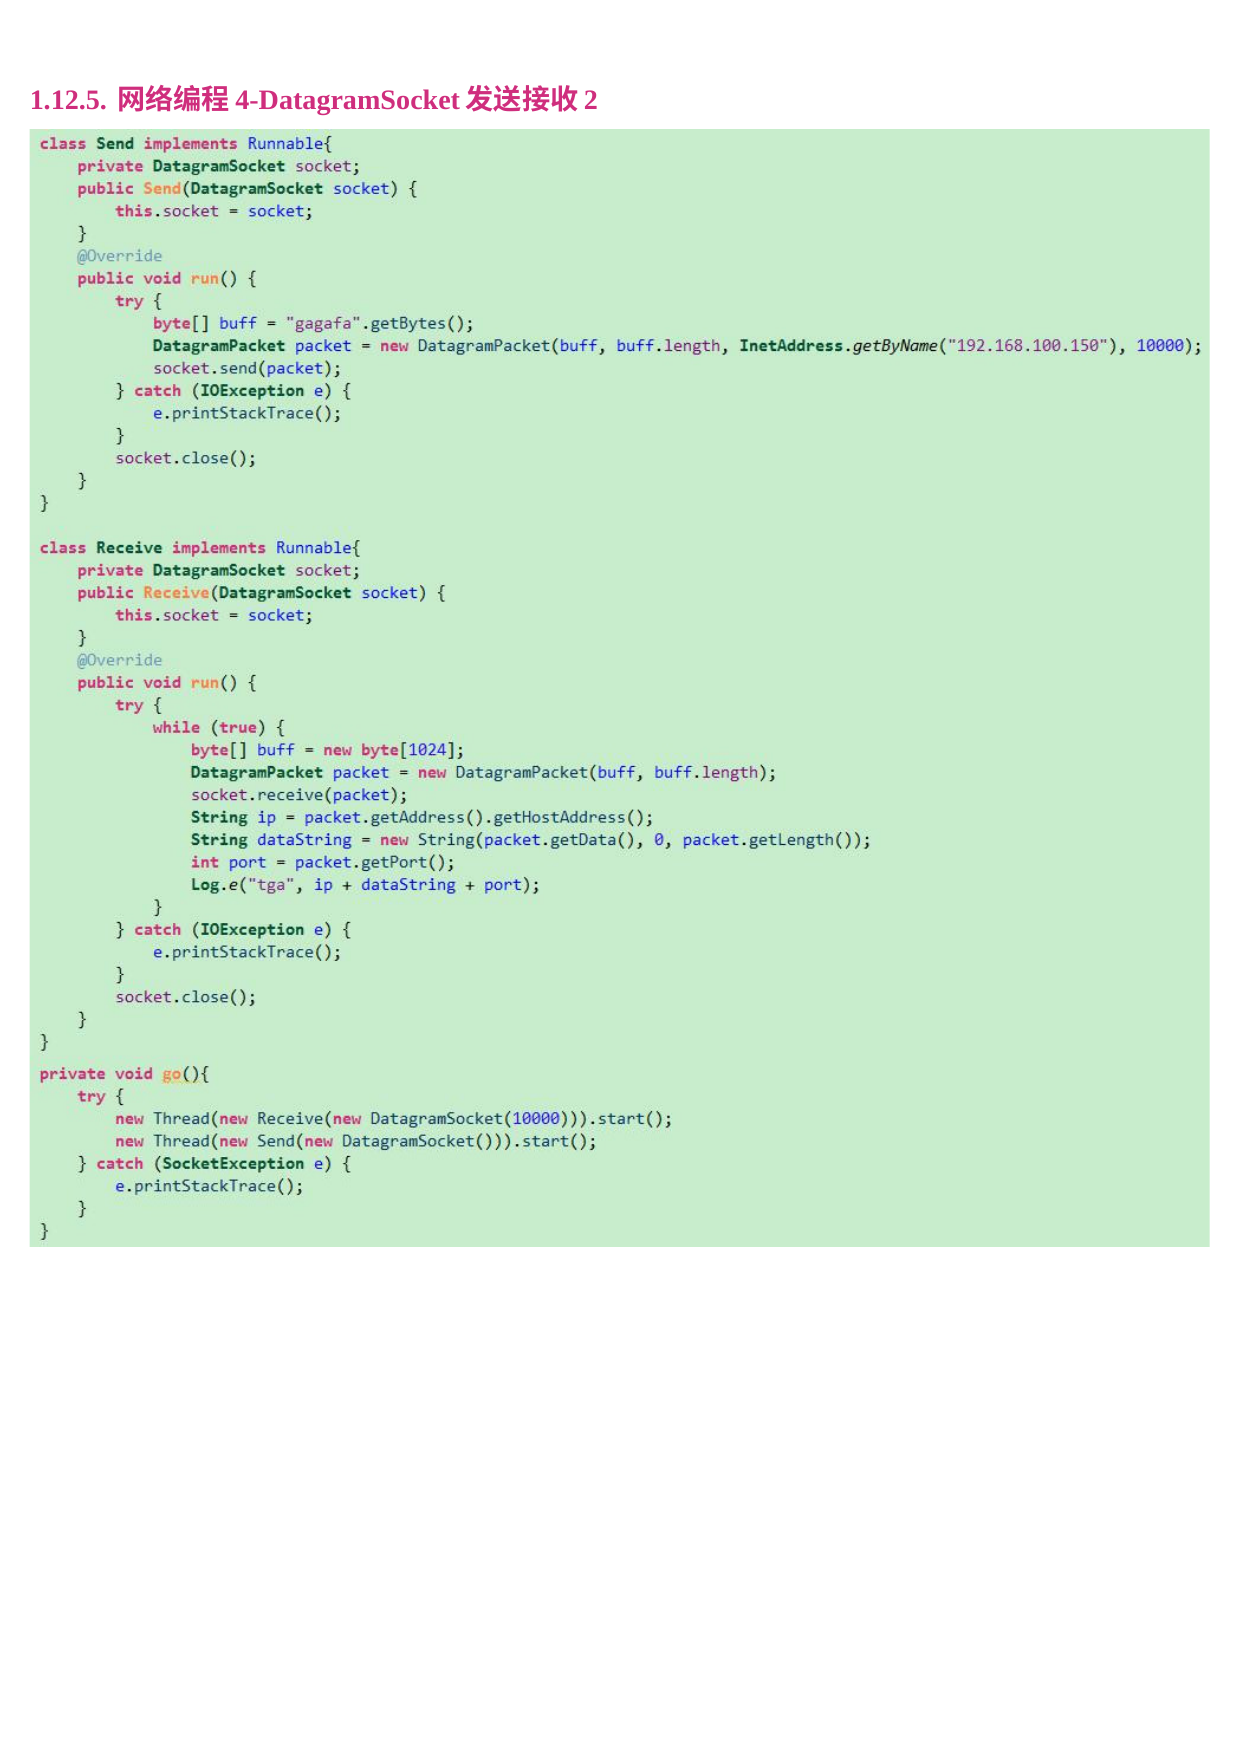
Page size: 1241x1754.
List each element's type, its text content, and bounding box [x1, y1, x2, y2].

subtitle 网络编程4-DatagramSocket发送接收2 [29, 64, 1211, 129]
picture [29, 129, 1210, 1247]
